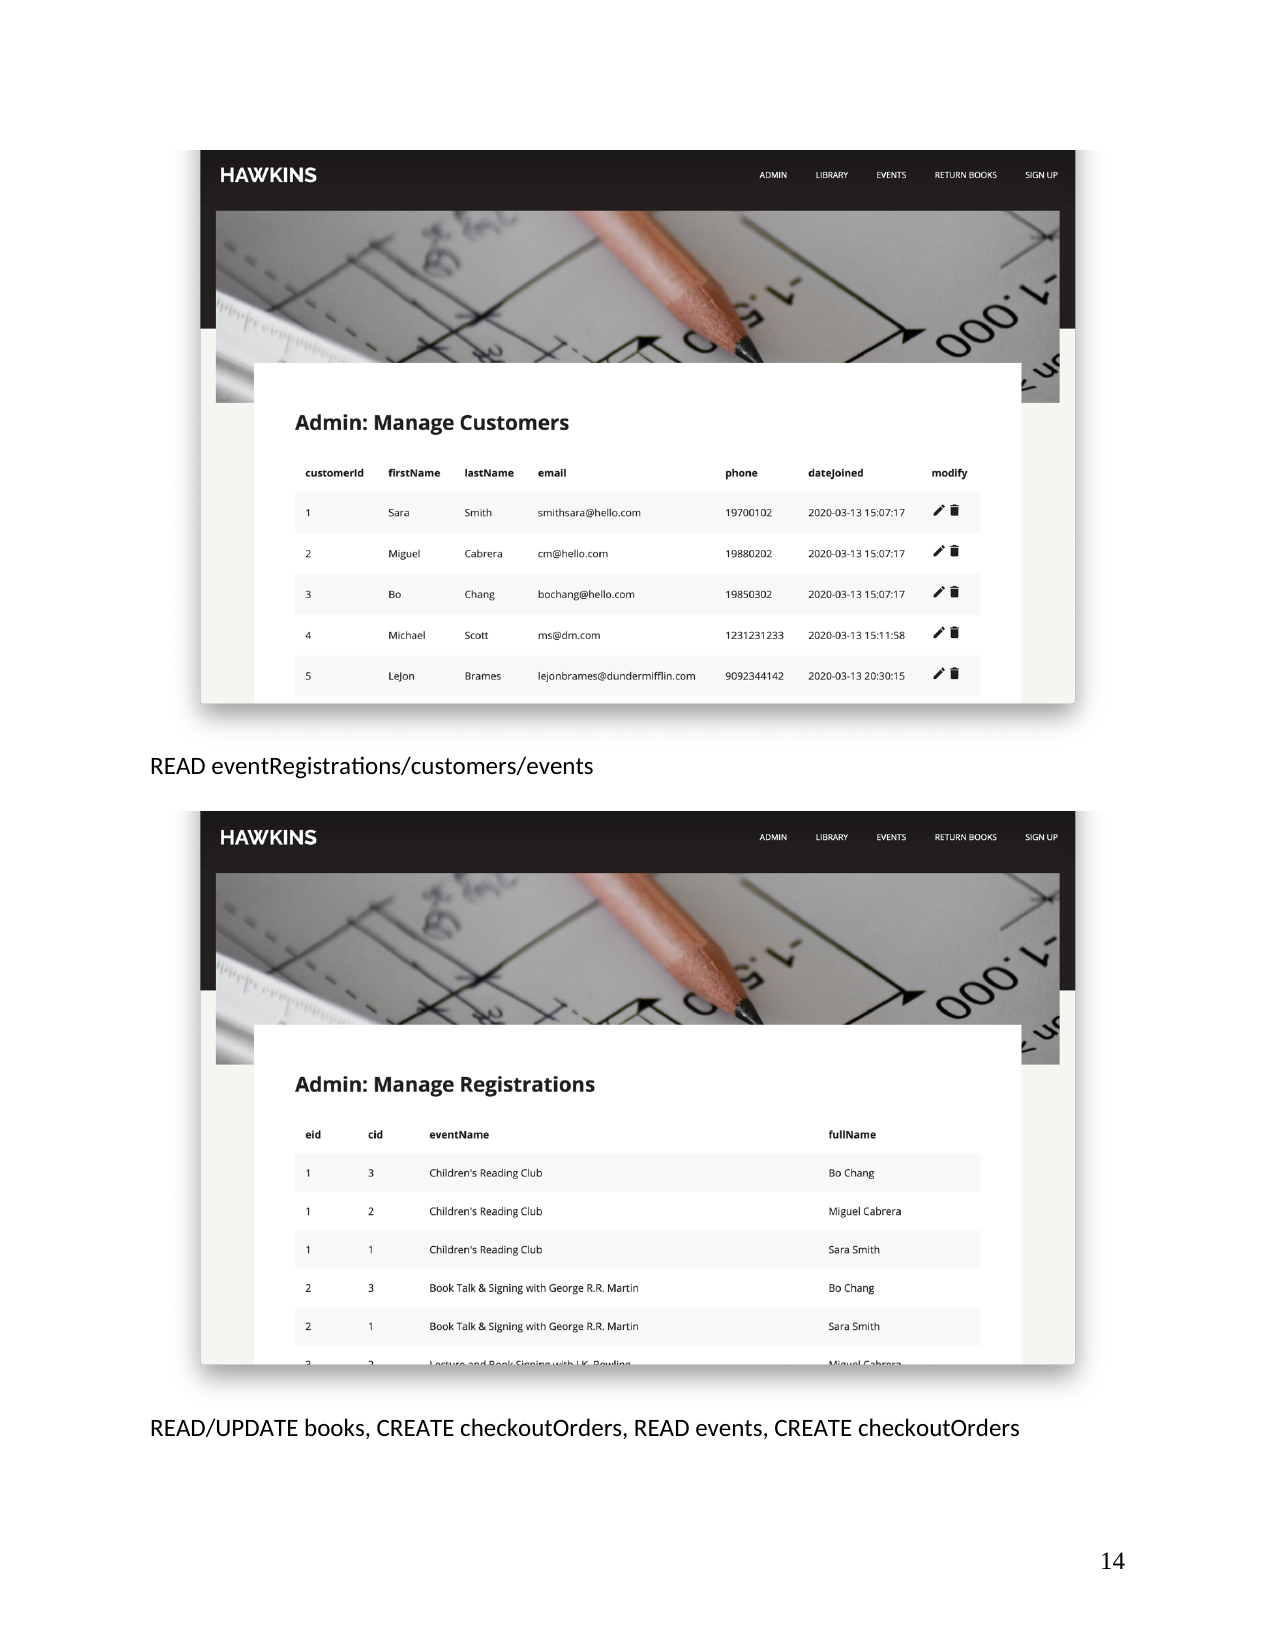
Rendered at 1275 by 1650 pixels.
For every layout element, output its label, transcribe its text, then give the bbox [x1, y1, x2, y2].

text READ eventRegistrations/customers/events [150, 750, 1125, 781]
picture [164, 811, 1111, 1412]
text READ/UPDATE books, CREATE checkoutOrders, READ events, CREATE checkoutOrders [150, 1412, 1125, 1442]
picture [164, 150, 1111, 751]
